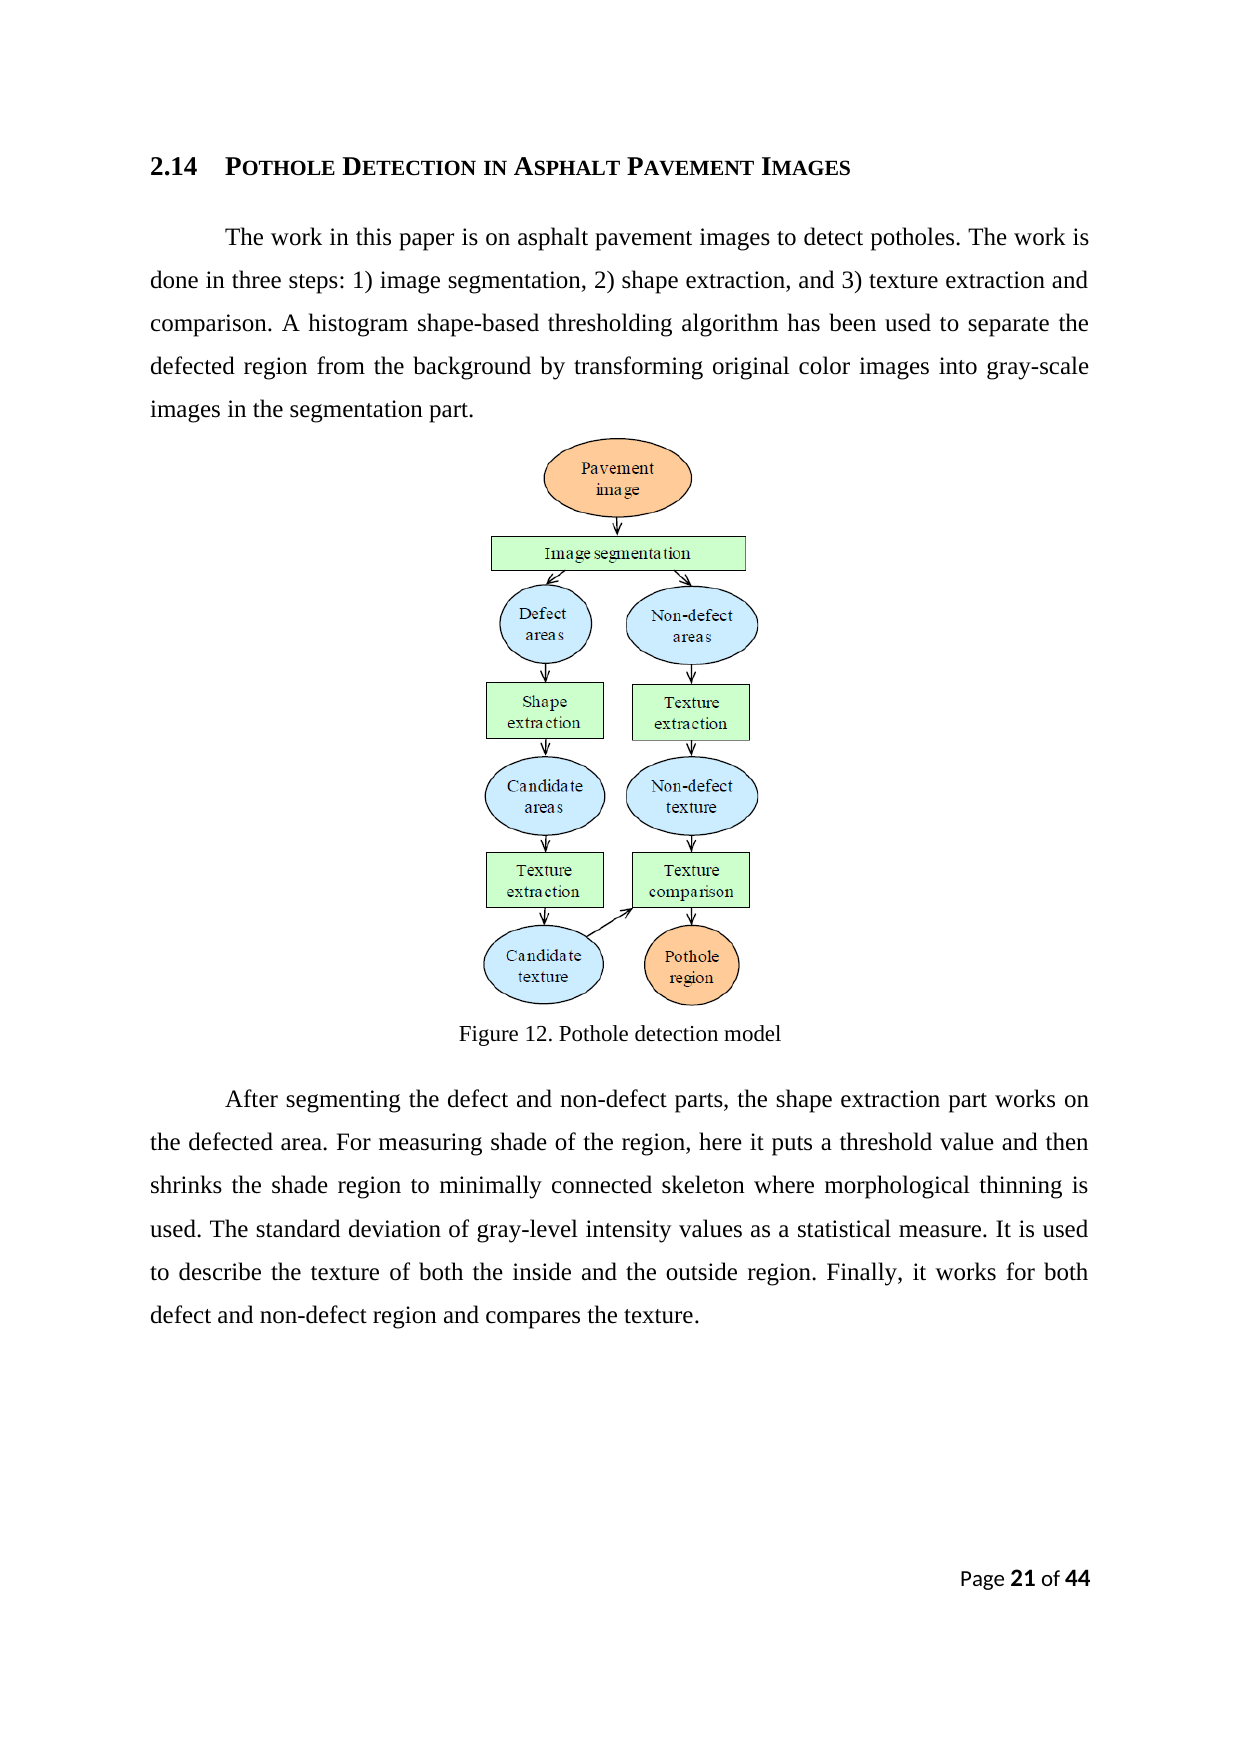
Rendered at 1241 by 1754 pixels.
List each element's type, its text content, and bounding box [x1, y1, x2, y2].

text After segmenting the defect and non-defect parts, the shape extraction part works on the defected area. For measuring shade of the region, here it puts a threshold value and then shrinks the shade region to minimally connected skeleton where morphological thinning is used. The standard deviation of gray-level intensity values as a statistical measure. It is used to describe the texture of both the inside and the outside region. Finally, it works for both defect and non-defect region and compares the texture. [150, 1084, 1090, 1329]
picture [481, 437, 759, 1006]
text The work in this paper is on asphalt pavement images to detect potholes. The work is done in three steps: 1) image segmentation, 2) shape extraction, and 3) texture extraction and comparison. A histogram shape-based thresholding algorithm has been used to separate the defected region from the background by transforming original color images into gray-scale images in the segmentation part. [150, 222, 1090, 423]
subtitle 2.14 Pothole Detection in Asphalt Pavement Images [150, 150, 1090, 181]
